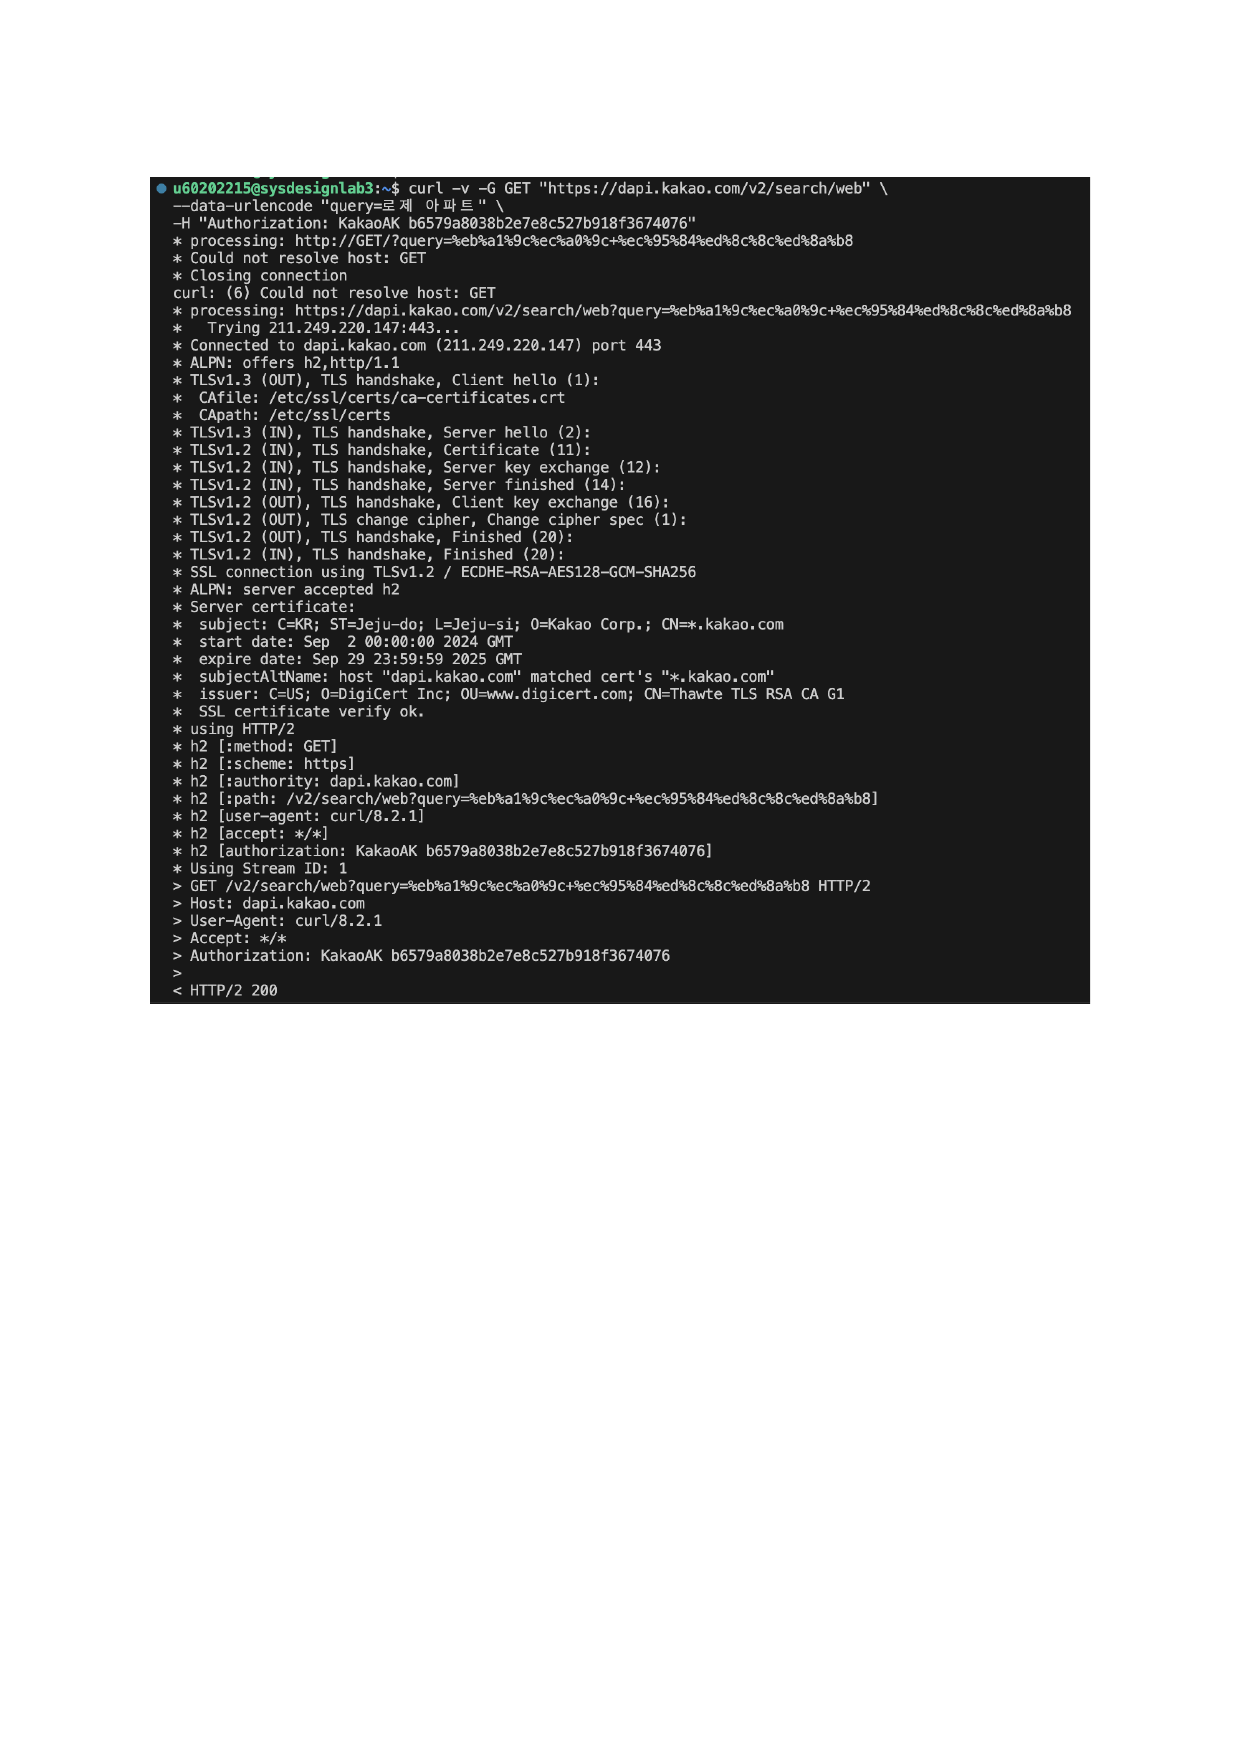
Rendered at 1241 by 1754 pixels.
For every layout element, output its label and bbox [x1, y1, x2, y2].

picture [150, 177, 1091, 1004]
